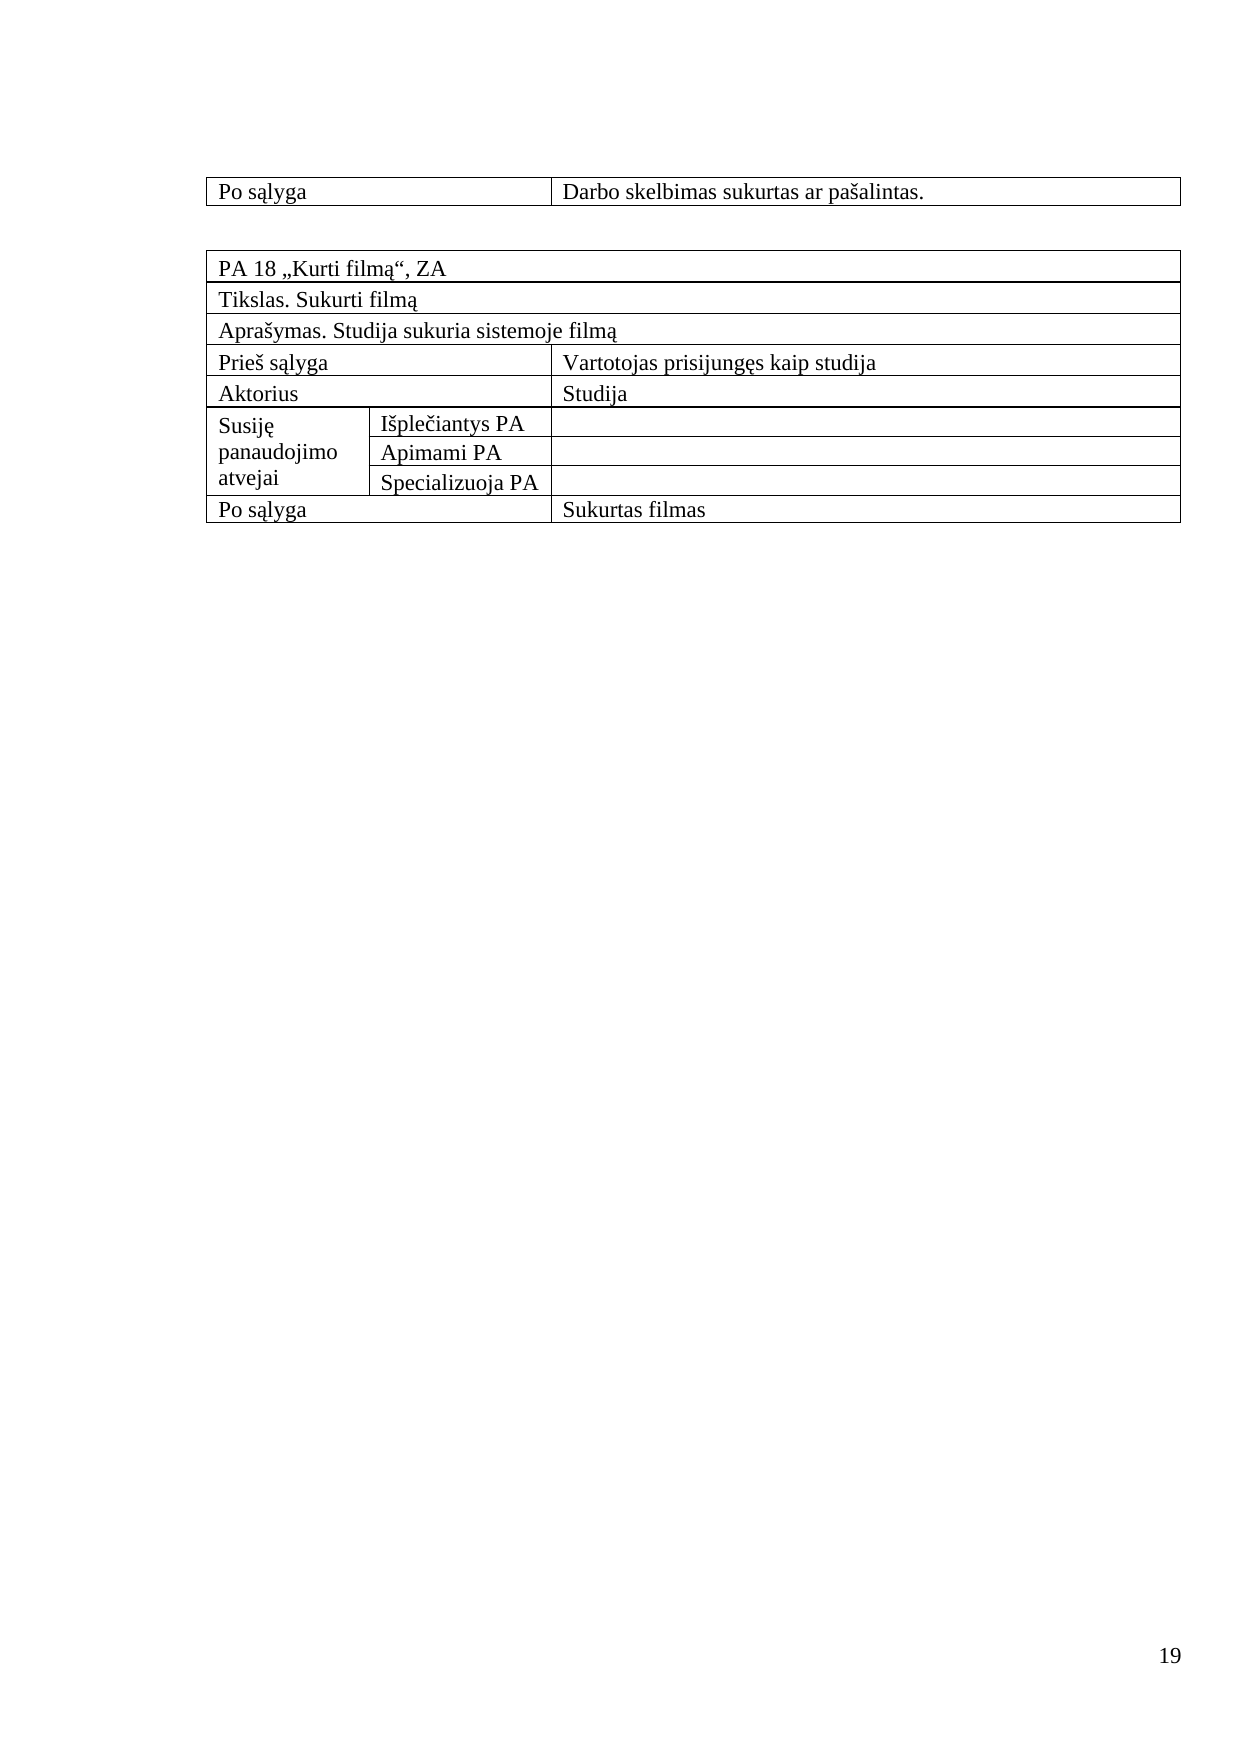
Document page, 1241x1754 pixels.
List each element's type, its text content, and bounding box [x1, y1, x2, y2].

table_cell Tikslas. Sukurti filmą [207, 283, 1180, 313]
table_cell Po sąlyga [207, 178, 551, 204]
table_cell Studija [552, 376, 1180, 406]
table_cell Specializuoja PA [370, 466, 551, 495]
table_cell Po sąlyga [207, 496, 551, 522]
table_cell Aprašymas. Studija sukuria sistemoje filmą [207, 314, 1180, 344]
table_cell [552, 466, 1180, 495]
table_cell [552, 437, 1180, 465]
table_header PA 18 „Kurti filmą“, ZA [207, 251, 1180, 281]
table_cell Išplečiantys PA [370, 408, 551, 436]
table_cell Aktorius [207, 376, 551, 406]
table_cell Vartotojas prisijungęs kaip studija [552, 345, 1180, 375]
table_cell Darbo skelbimas sukurtas ar pašalintas. [552, 178, 1180, 204]
table_cell [552, 408, 1180, 436]
table_cell Apimami PA [370, 437, 551, 465]
table_cell Sukurtas filmas [552, 496, 1180, 522]
table_cell Susiję panaudojimo atvejai [207, 408, 369, 495]
table_cell Prieš sąlyga [207, 345, 551, 375]
